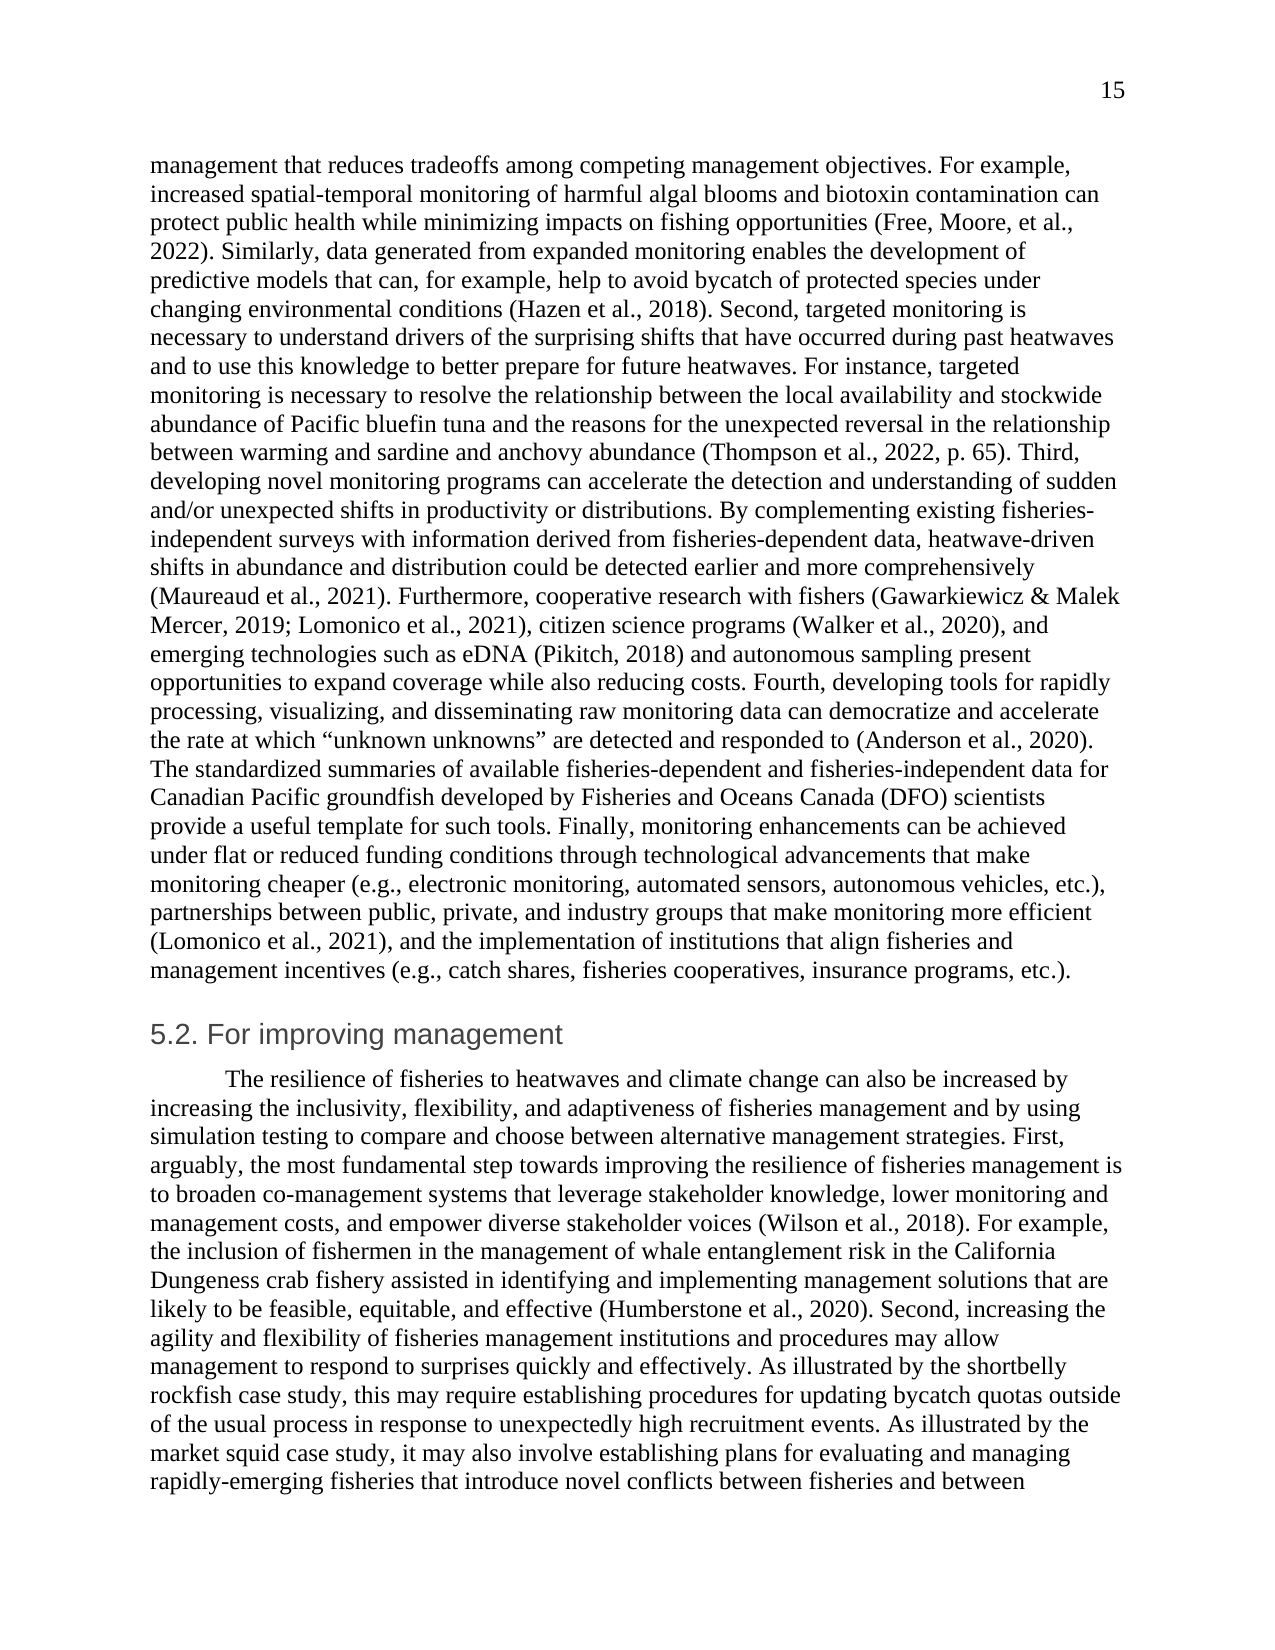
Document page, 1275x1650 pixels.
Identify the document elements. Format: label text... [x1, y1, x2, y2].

subtitle 5.2. For improving management [150, 1017, 1125, 1051]
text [150, 1064, 1125, 1495]
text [150, 150, 1125, 984]
